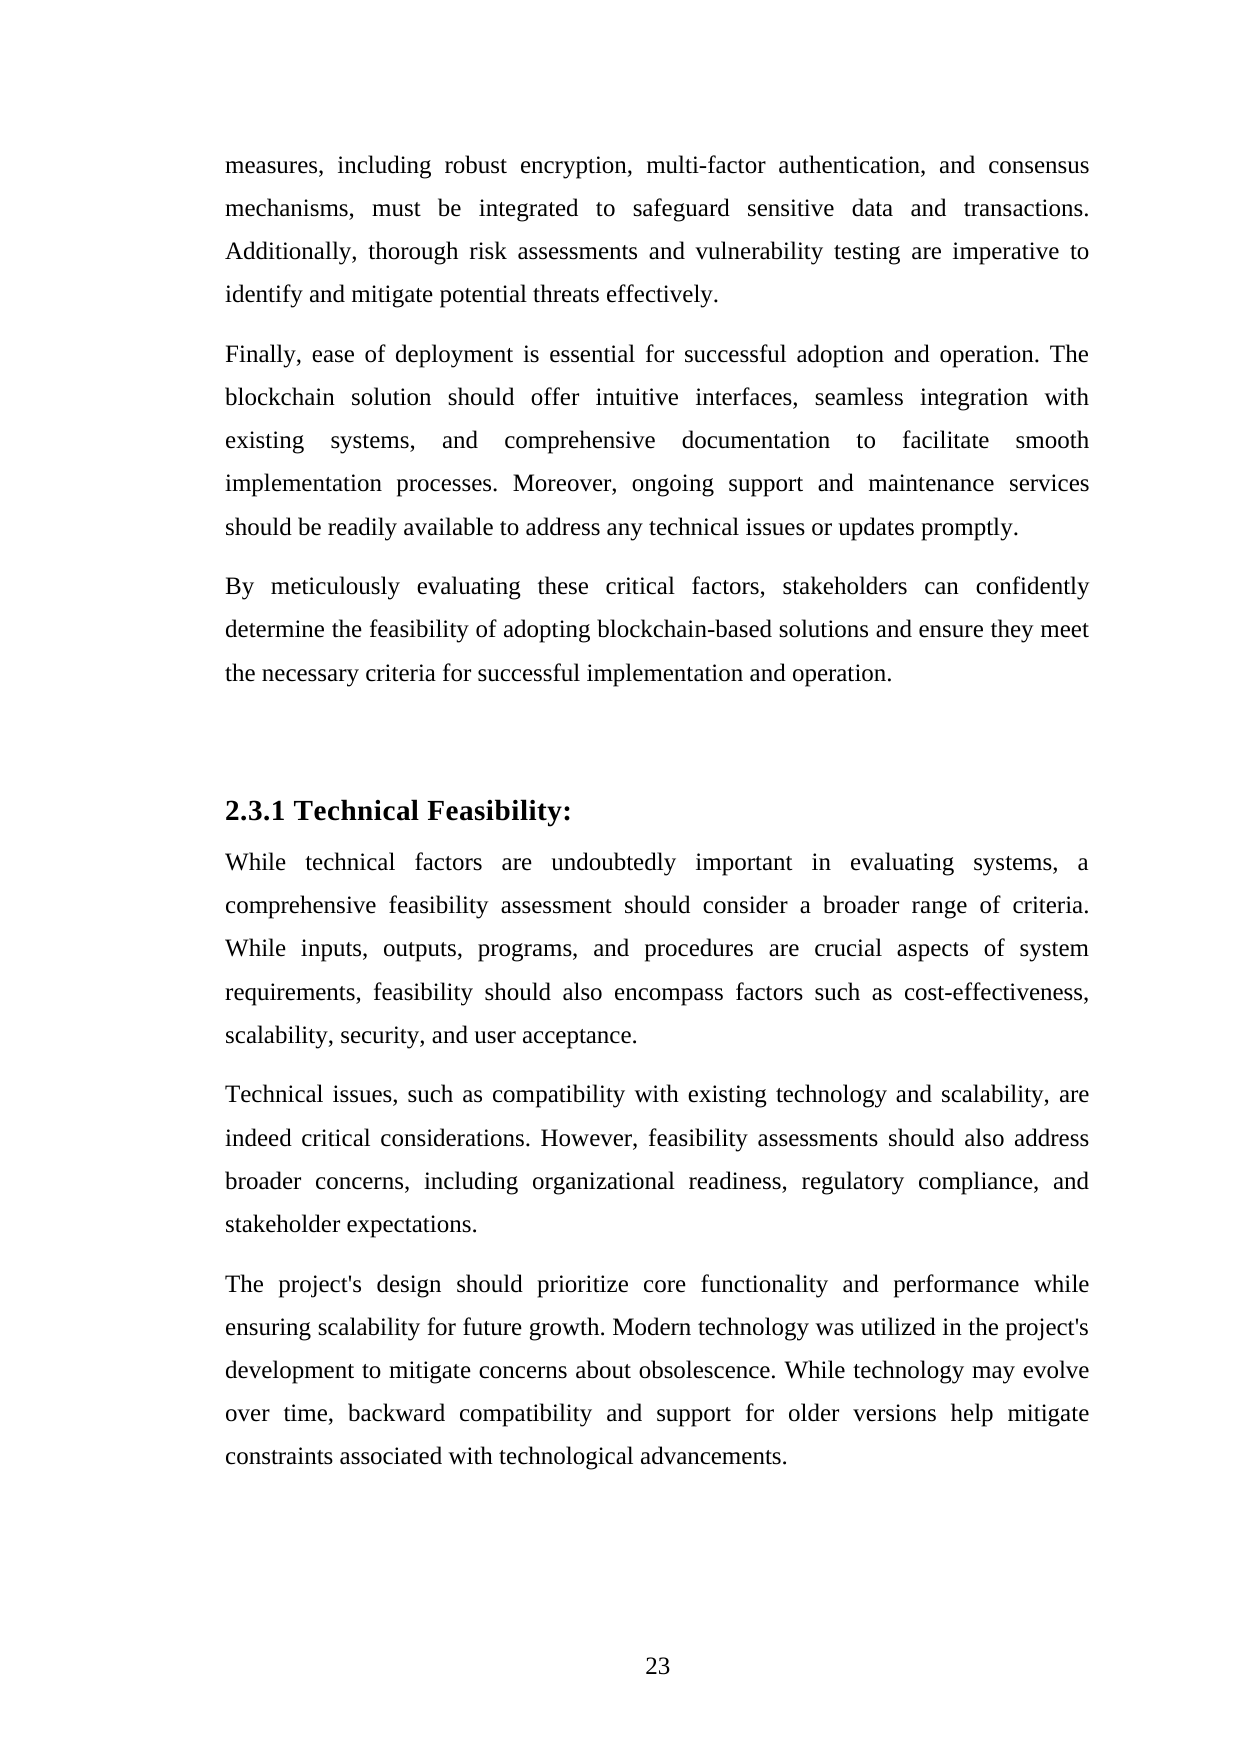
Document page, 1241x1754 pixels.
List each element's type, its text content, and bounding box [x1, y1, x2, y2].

text While technical factors are undoubtedly important in evaluating systems, a comprehensive feasibility assessment should consider a broader range of criteria. While inputs, outputs, programs, and procedures are crucial aspects of system requirements, feasibility should also encompass factors such as cost-effectiveness, scalability, security, and user acceptance. [225, 847, 1090, 1048]
text The project's design should prioritize core functionality and performance while ensuring scalability for future growth. Modern technology was utilized in the project's development to mitigate concerns about obsolescence. While technology may evolve over time, backward compatibility and support for older versions help mitigate constraints associated with technological advancements. [225, 1269, 1090, 1470]
subtitle 2.3.1 Technical Feasibility: [225, 793, 1090, 826]
text By meticulously evaluating these critical factors, stakeholders can confidently determine the feasibility of adopting blockchain-based solutions and ensure they meet the necessary criteria for successful implementation and operation. [225, 571, 1090, 686]
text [225, 150, 1090, 308]
text Technical issues, such as compatibility with existing technology and scalability, are indeed critical considerations. However, feasibility assessments should also address broader concerns, including organizational readiness, regulatory compliance, and stakeholder expectations. [225, 1079, 1090, 1238]
text Finally, ease of deployment is essential for successful adoption and operation. The blockchain solution should offer intuitive interfaces, seamless integration with existing systems, and comprehensive documentation to facilitate smooth implementation processes. Moreover, ongoing support and maintenance services should be readily available to address any technical issues or updates promptly. [225, 339, 1090, 540]
